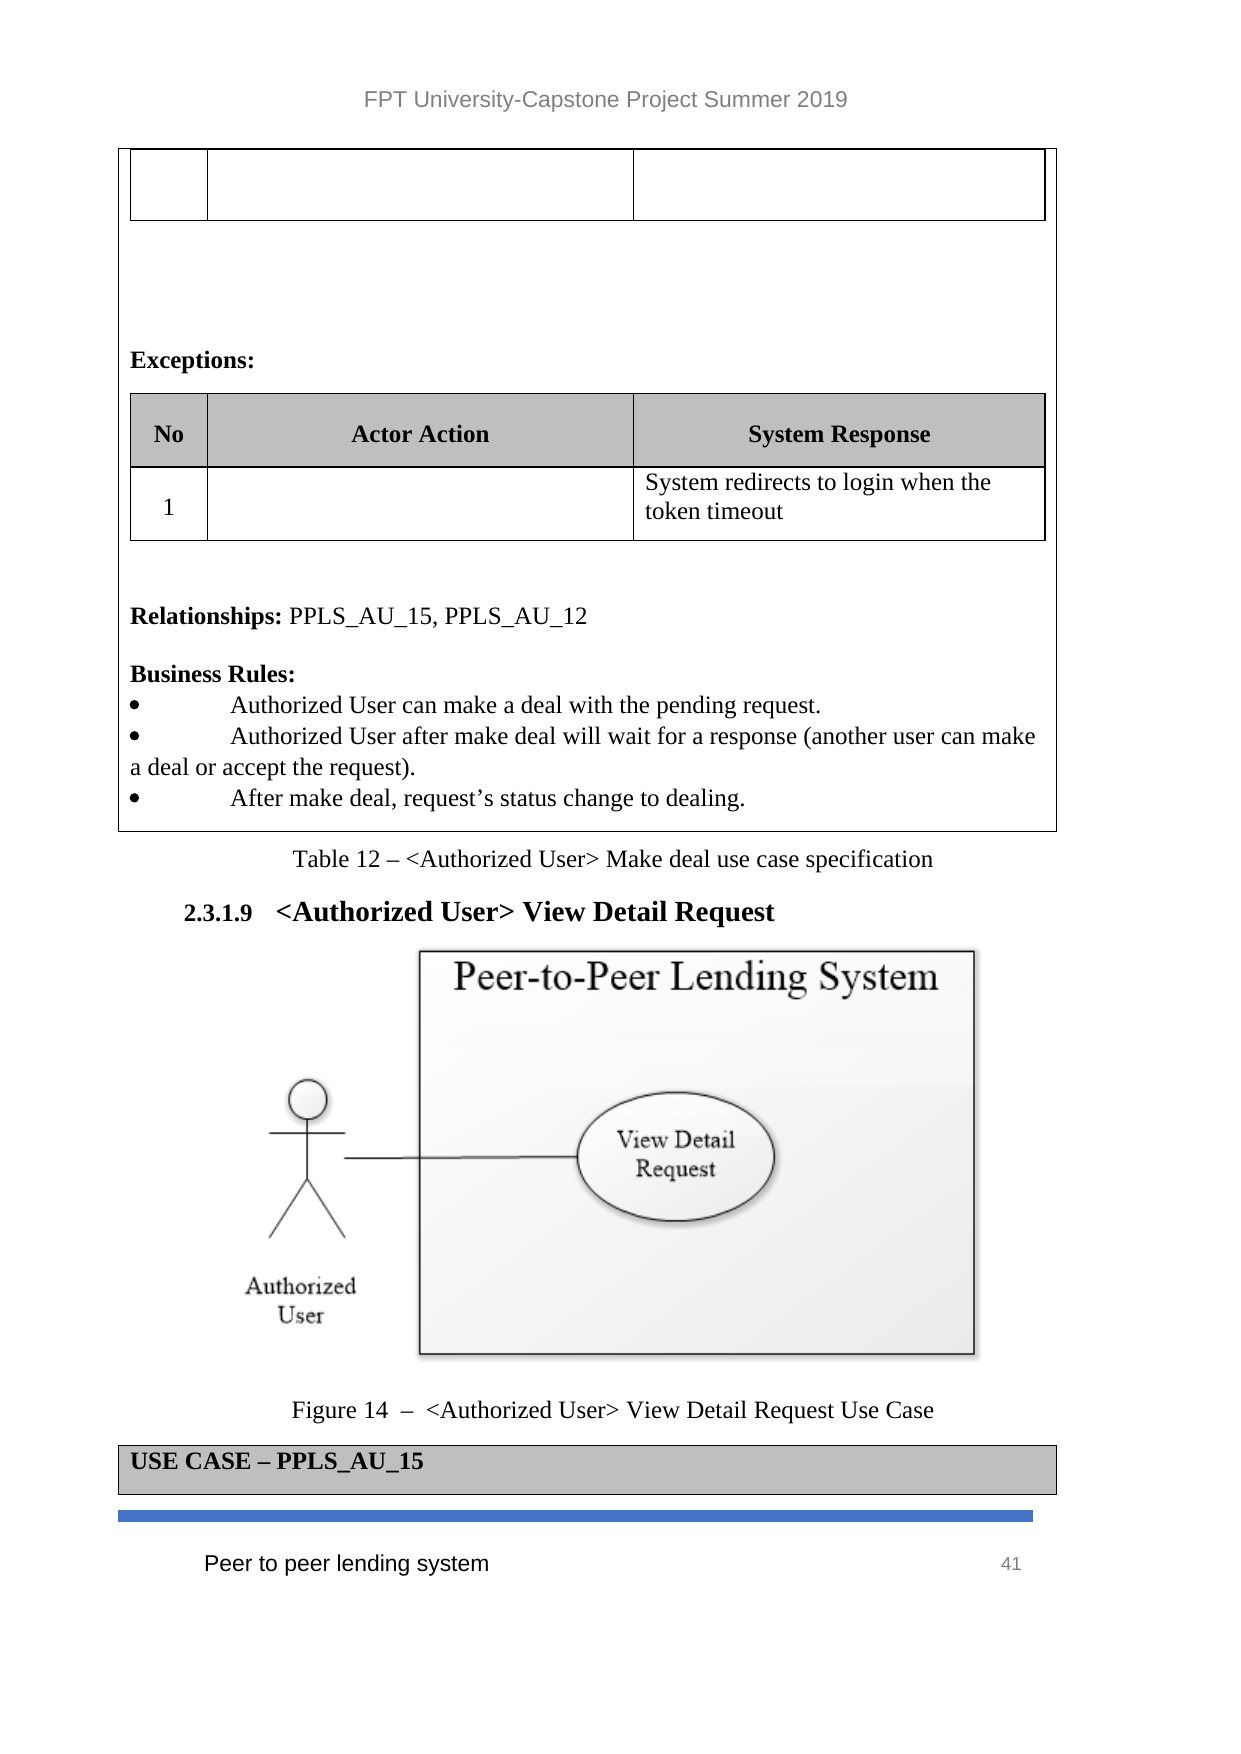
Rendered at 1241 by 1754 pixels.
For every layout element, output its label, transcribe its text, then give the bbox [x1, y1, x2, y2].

picture [221, 930, 996, 1377]
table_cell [119, 149, 1056, 831]
list <Authorized User> View Detail Request [184, 894, 1033, 927]
table_header USE CASE – PPLS_AU_15 [119, 1446, 1056, 1494]
text Table 12 – <Authorized User> Make deal use case specification [118, 844, 1033, 873]
text Figure 14 – <Authorized User> View Detail Request Use Case [118, 1396, 1033, 1424]
